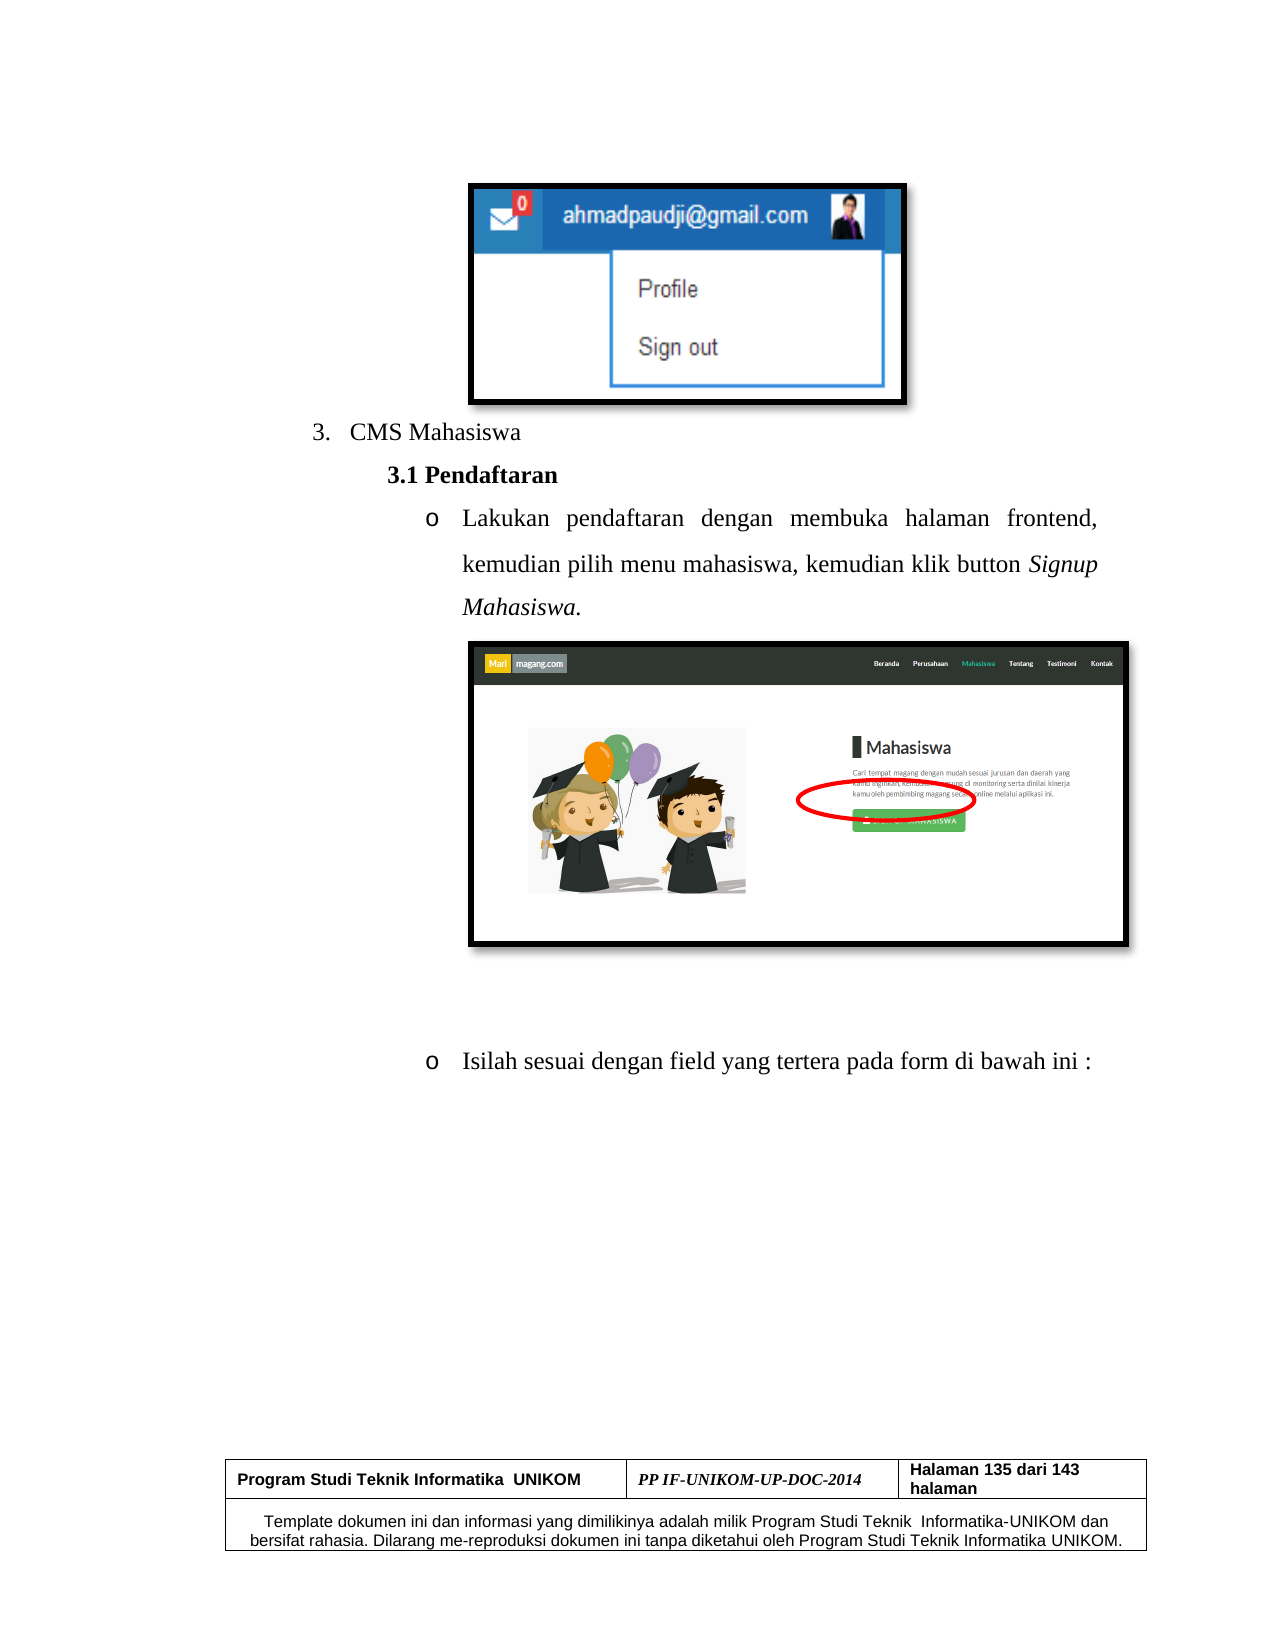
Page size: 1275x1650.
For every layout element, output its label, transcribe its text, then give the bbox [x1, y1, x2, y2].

picture [474, 189, 901, 399]
text 3.1 Pendaftaran [237, 460, 1098, 489]
list Isilah sesuai dengan field yang tertera pada form di bawah ini : [424, 1046, 1098, 1077]
list Lakukan pendaftaran dengan membuka halaman frontend, kemudian pilih menu mahasiswa, kemudian klik button Signup Mahasiswa. [424, 503, 1098, 621]
picture [474, 647, 1123, 941]
list CMS Mahasiswa [312, 417, 1098, 446]
